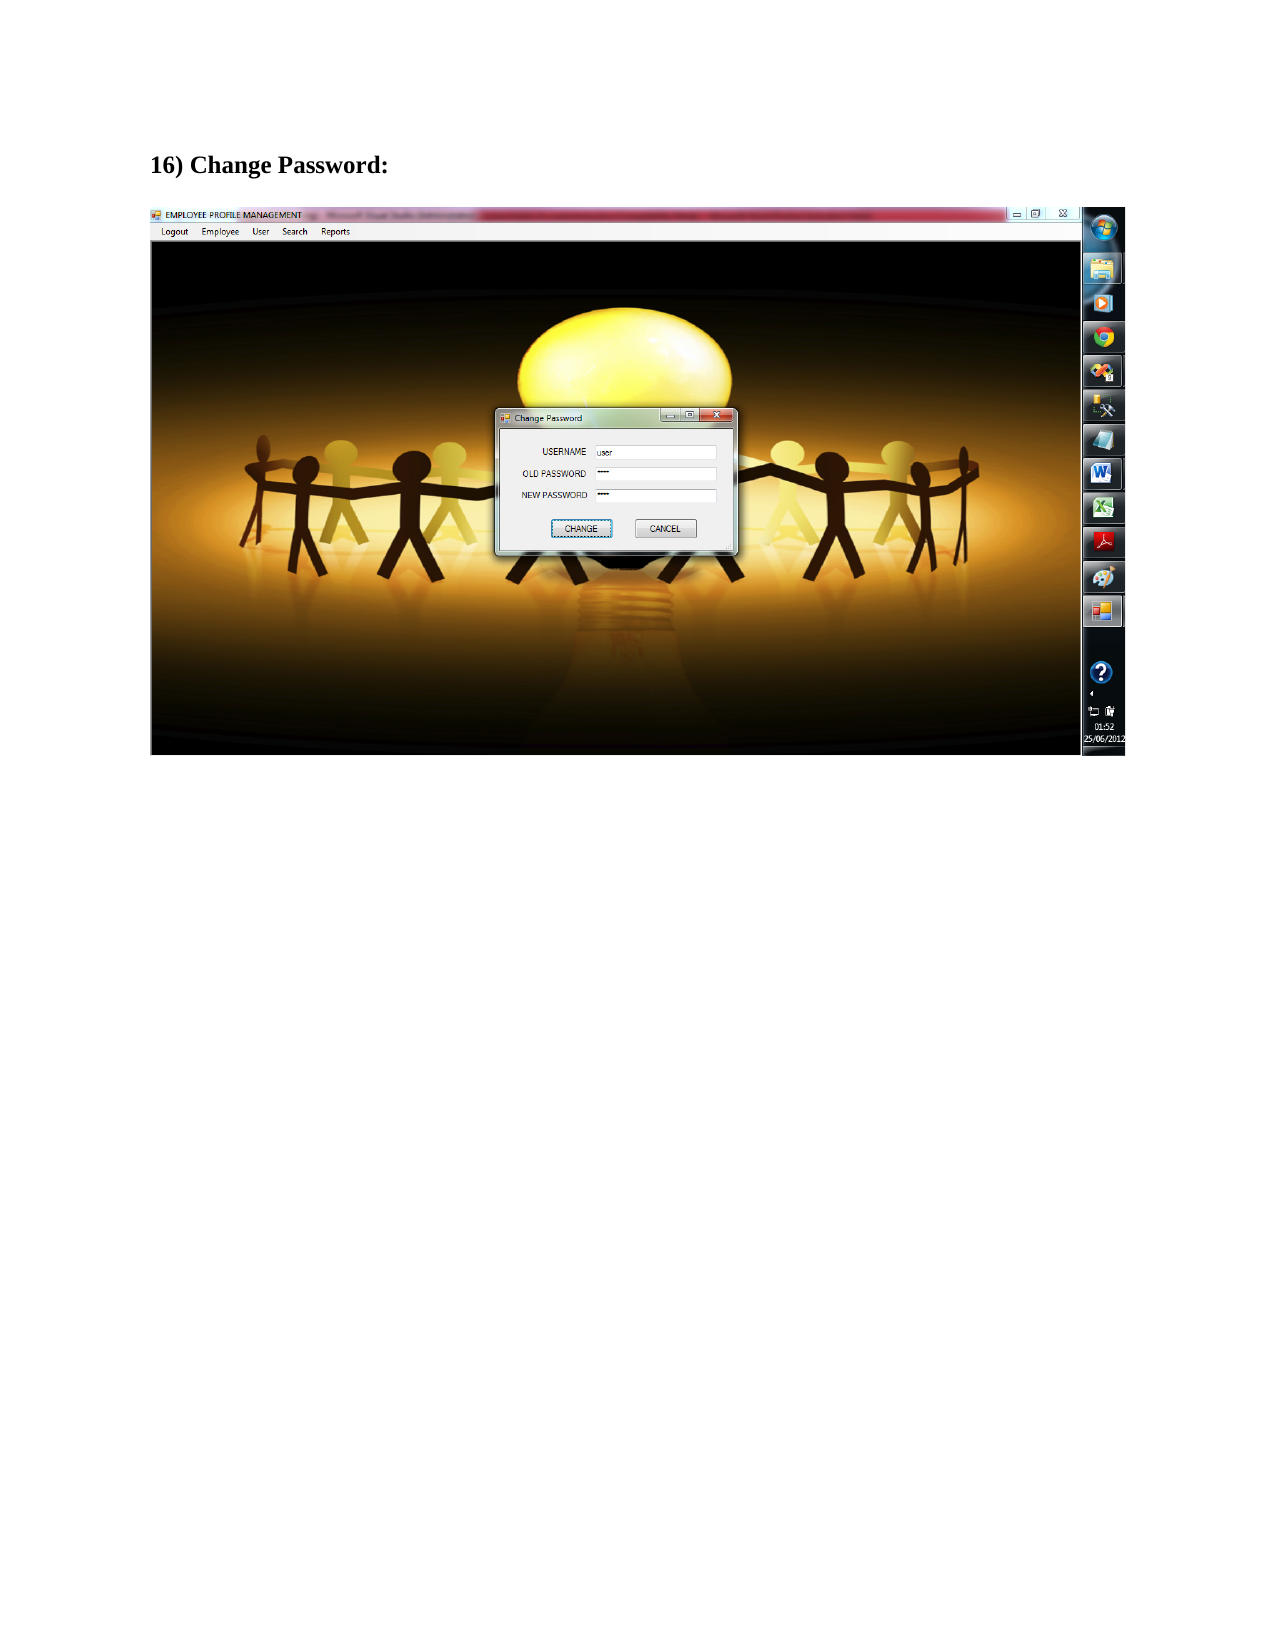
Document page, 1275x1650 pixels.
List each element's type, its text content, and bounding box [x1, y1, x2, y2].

text 16) Change Password: [150, 150, 1125, 179]
picture [150, 207, 1125, 756]
